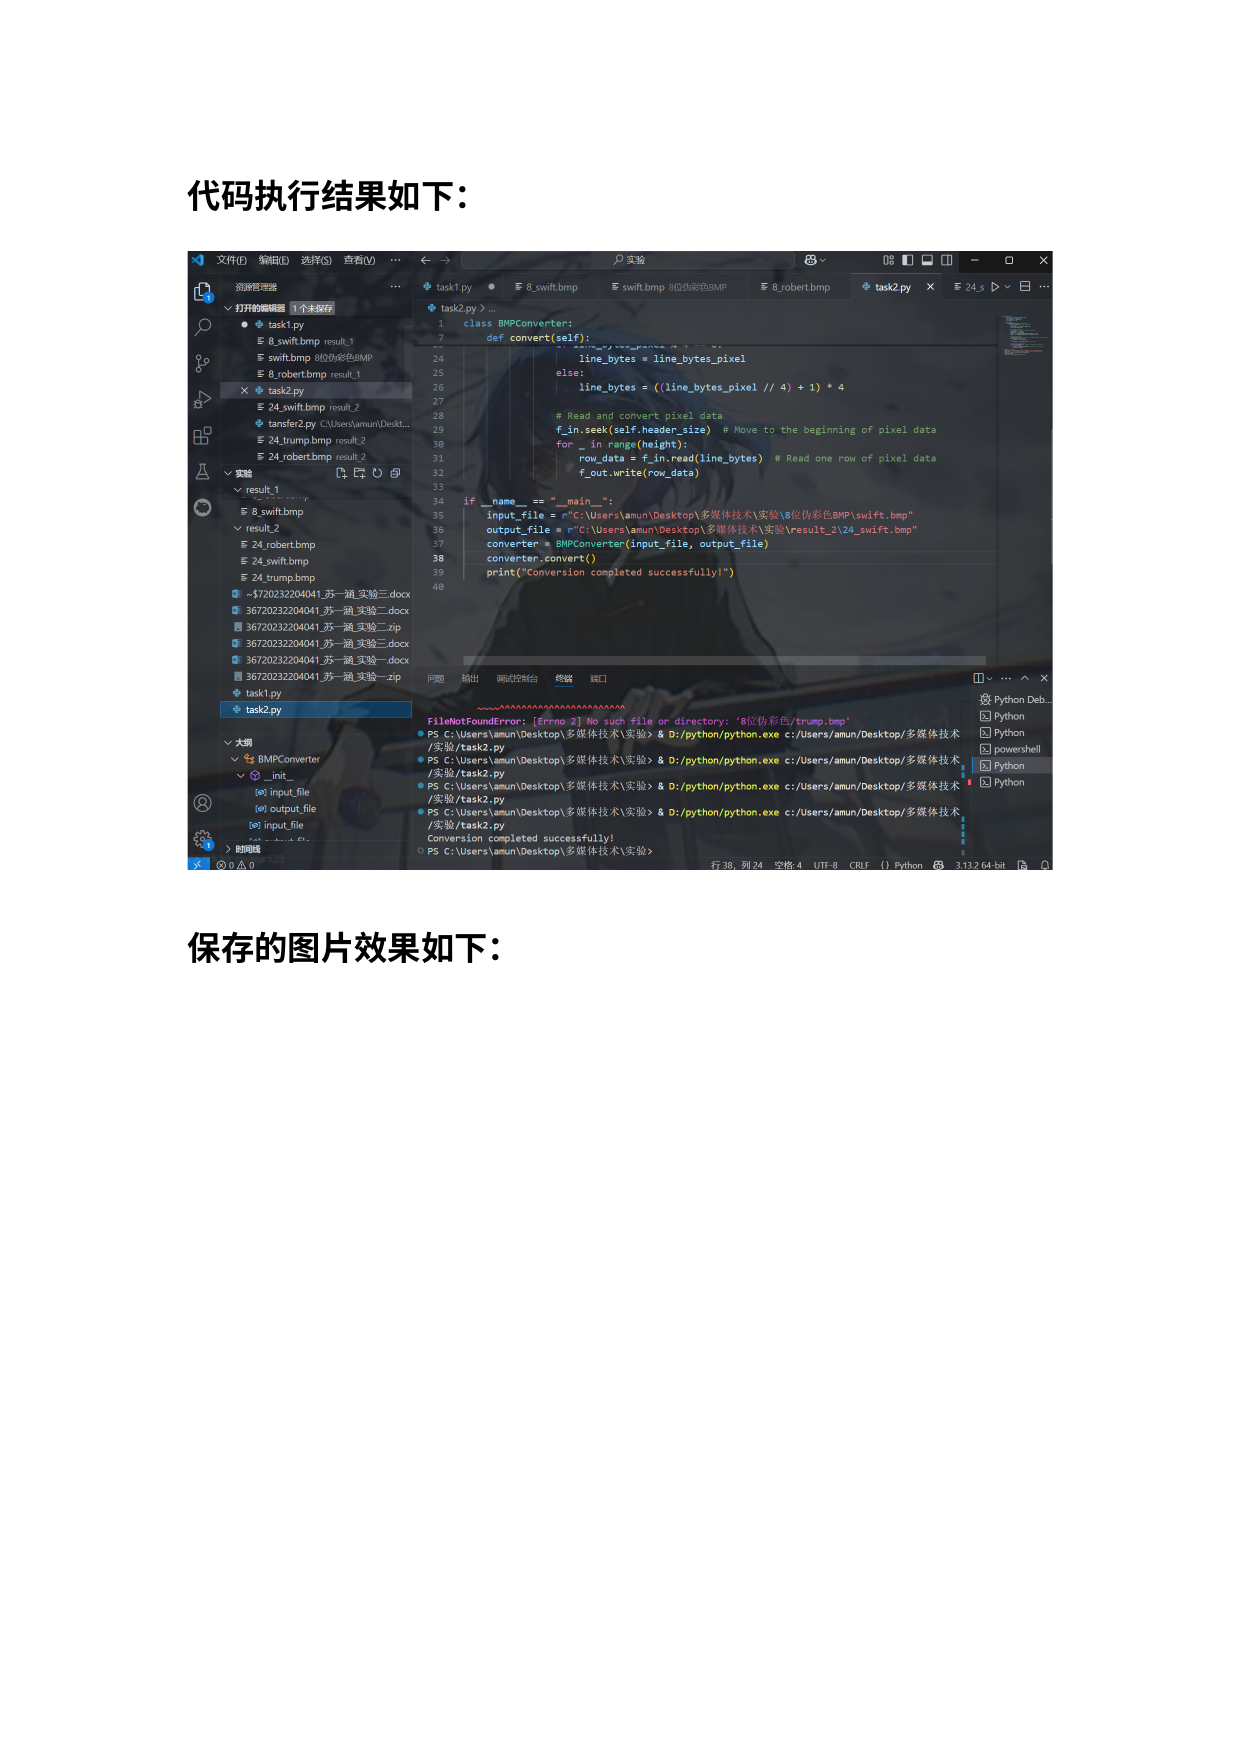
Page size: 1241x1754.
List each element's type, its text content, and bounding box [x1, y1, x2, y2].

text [187, 162, 1053, 227]
picture [187, 251, 1053, 870]
text 保存的图片效果如下： [187, 914, 1053, 979]
